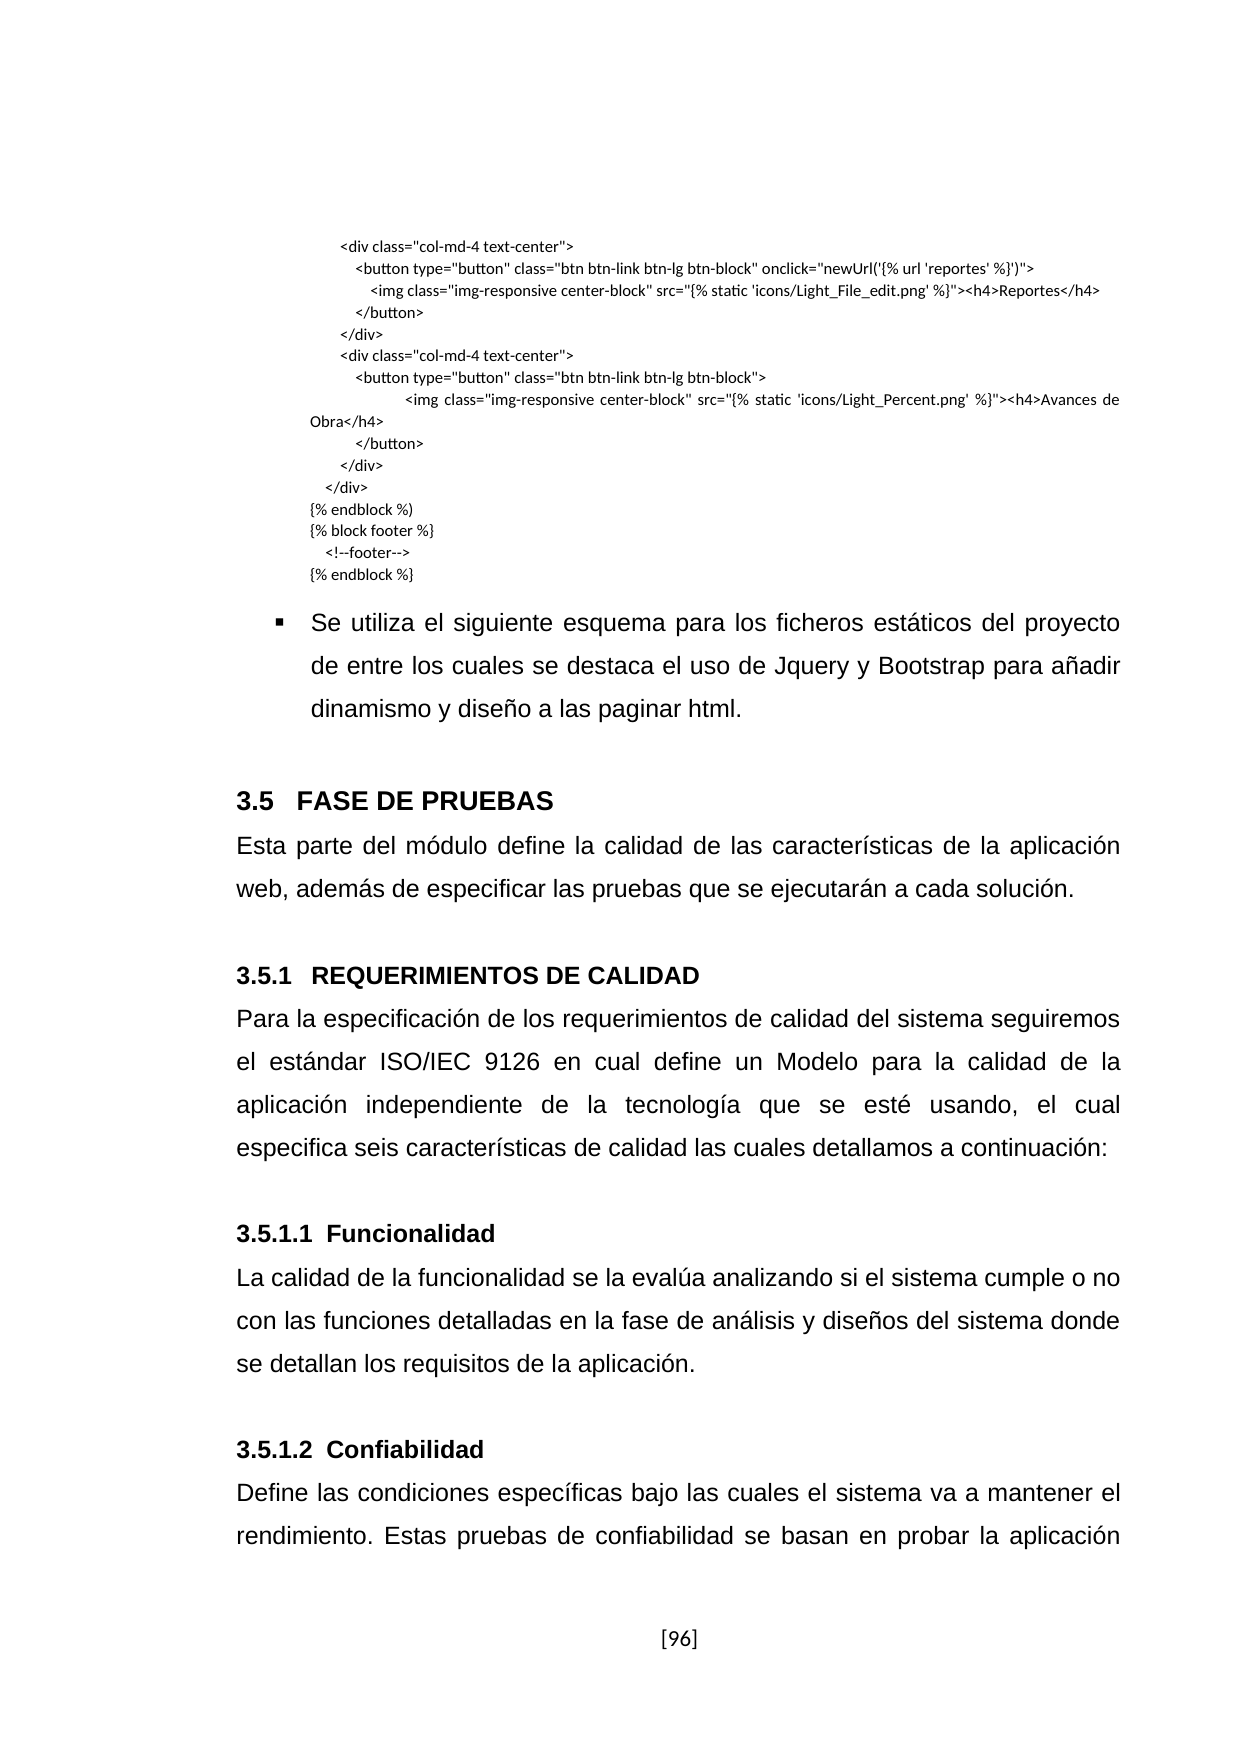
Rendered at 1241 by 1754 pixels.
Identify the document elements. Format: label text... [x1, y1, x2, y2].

text </div> [310, 455, 1122, 475]
text </button> [310, 302, 1122, 322]
text Para la especificación de los requerimientos de calidad del sistema seguiremos el estándar ISO/IEC 9126 en cual define un Modelo para la calidad de la aplicación independiente de la tecnología que se esté usando, el cual especifica seis características de calidad las cuales detallamos a continuación: [236, 1004, 1122, 1162]
subtitle Funcionalidad [236, 1219, 1122, 1248]
text <div class="col-md-4 text-center"> [310, 236, 1122, 257]
subtitle Confiabilidad [236, 1435, 1122, 1464]
text {% endblock %) [310, 499, 1122, 519]
text <div class="col-md-4 text-center"> [310, 346, 1122, 366]
text <img class="img-responsive center-block" src="{% static 'icons/Light_File_edit.png' %}"><h4>Reportes</h4> [310, 280, 1122, 300]
text <!--footer--> [310, 542, 1122, 563]
subtitle FASE DE PRUEBAS [236, 784, 1122, 816]
text </div> [310, 324, 1122, 344]
text </button> [310, 433, 1122, 453]
subtitle REQUERIMIENTOS DE CALIDAD [236, 961, 1122, 989]
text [236, 1478, 1122, 1550]
text {% endblock %} [310, 564, 1122, 585]
text </div> [310, 477, 1122, 497]
text <button type="button" class="btn btn-link btn-lg btn-block" onclick="newUrl('{% url 'reportes' %}')"> [310, 258, 1122, 278]
text {% block footer %} [310, 521, 1122, 541]
text Esta parte del módulo define la calidad de las características de la aplicación web, además de especificar las pruebas que se ejecutarán a cada solución. [236, 831, 1122, 903]
text <img class="img-responsive center-block" src="{% static 'icons/Light_Percent.png' %}"><h4>Avances de Obra</h4> [310, 389, 1122, 432]
list Se utiliza el siguiente esquema para los ficheros estáticos del proyecto de entre los cuales se destaca el uso de Jquery y Bootstrap para añadir dinamismo y diseño a las paginar html. [273, 608, 1122, 723]
text La calidad de la funcionalidad se la evalúa analizando si el sistema cumple o no con las funciones detalladas en la fase de análisis y diseños del sistema donde se detallan los requisitos de la aplicación. [236, 1263, 1122, 1378]
text <button type="button" class="btn btn-link btn-lg btn-block"> [310, 367, 1122, 388]
